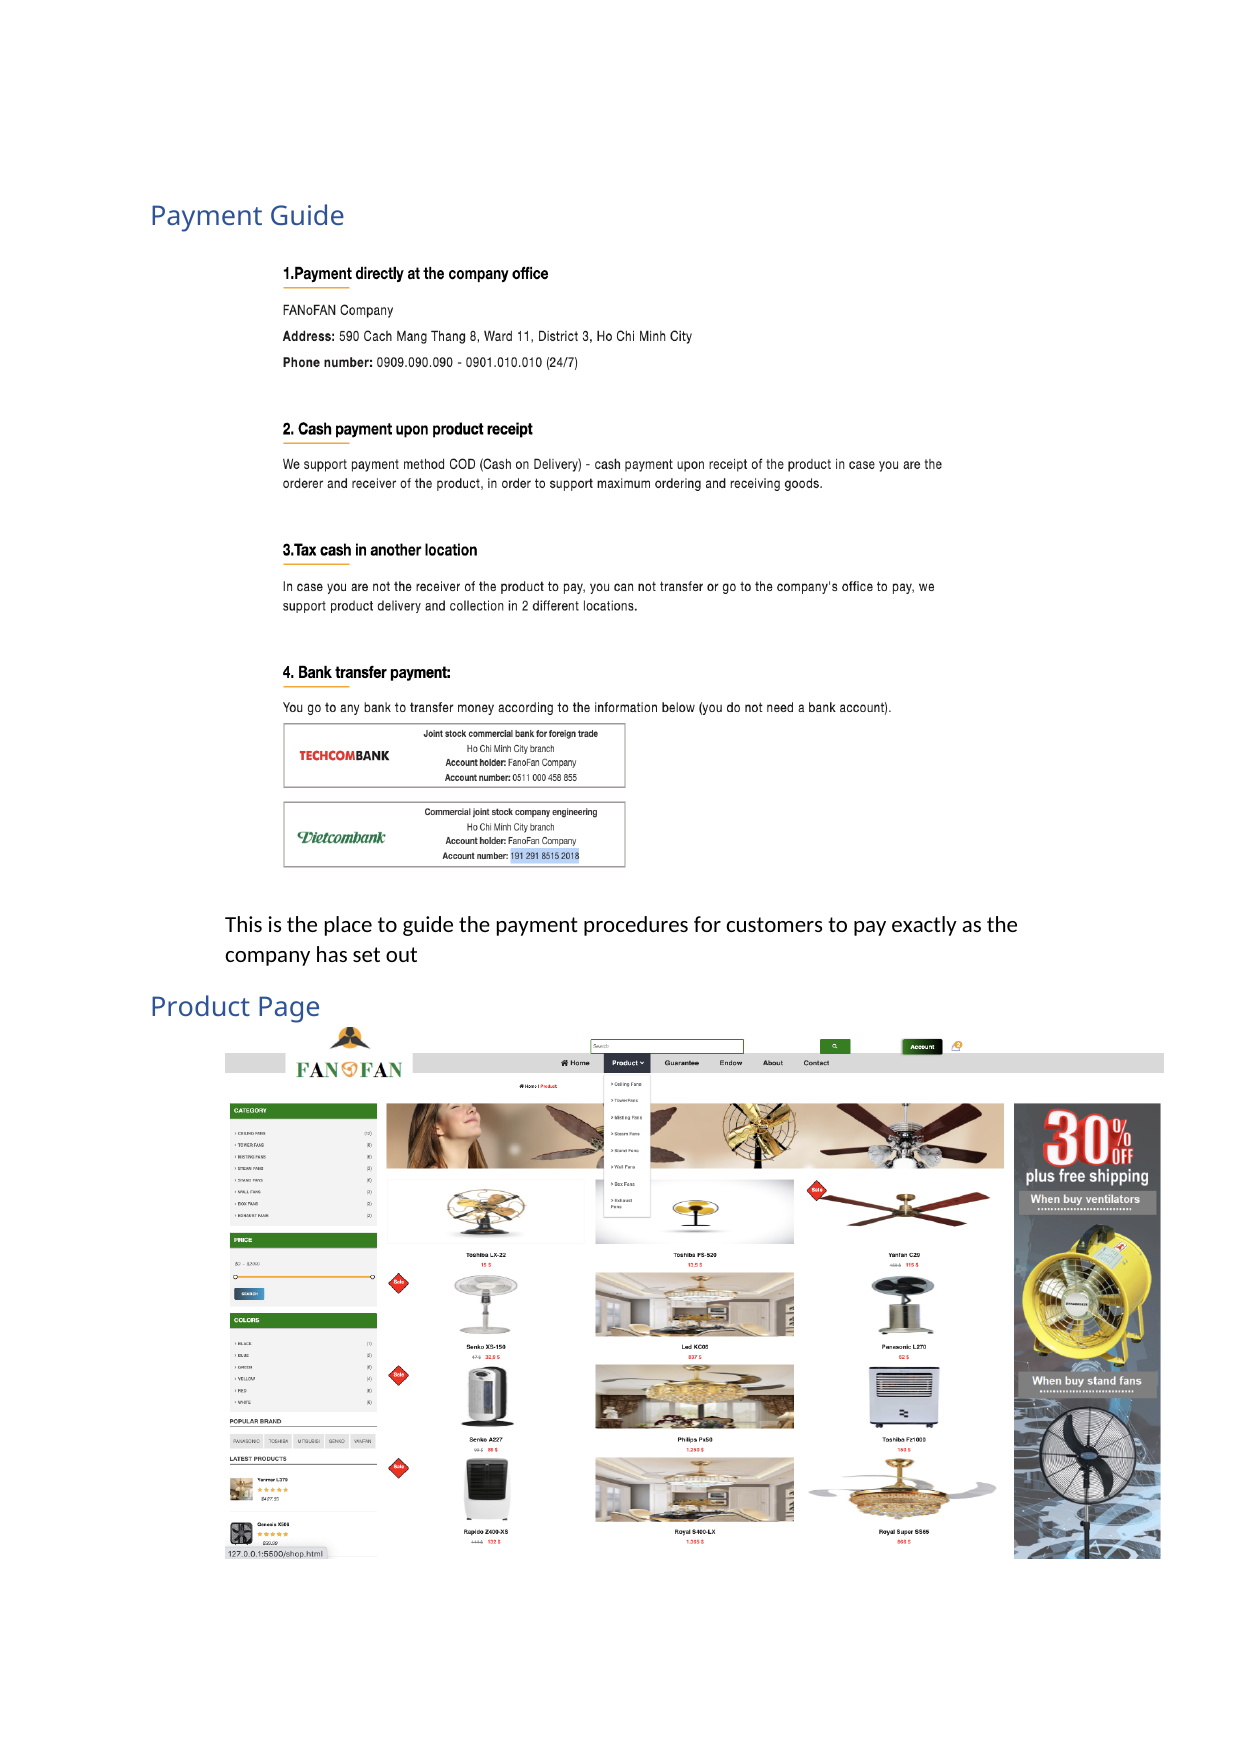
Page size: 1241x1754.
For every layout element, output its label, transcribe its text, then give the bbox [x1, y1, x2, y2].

picture [225, 1027, 1164, 1559]
subtitle Product Page [150, 987, 1090, 1024]
picture [225, 236, 1005, 892]
text This is the place to guide the payment procedures for customers to pay exactly as the company has set out [225, 910, 1090, 968]
subtitle Payment Guide [150, 197, 1090, 234]
